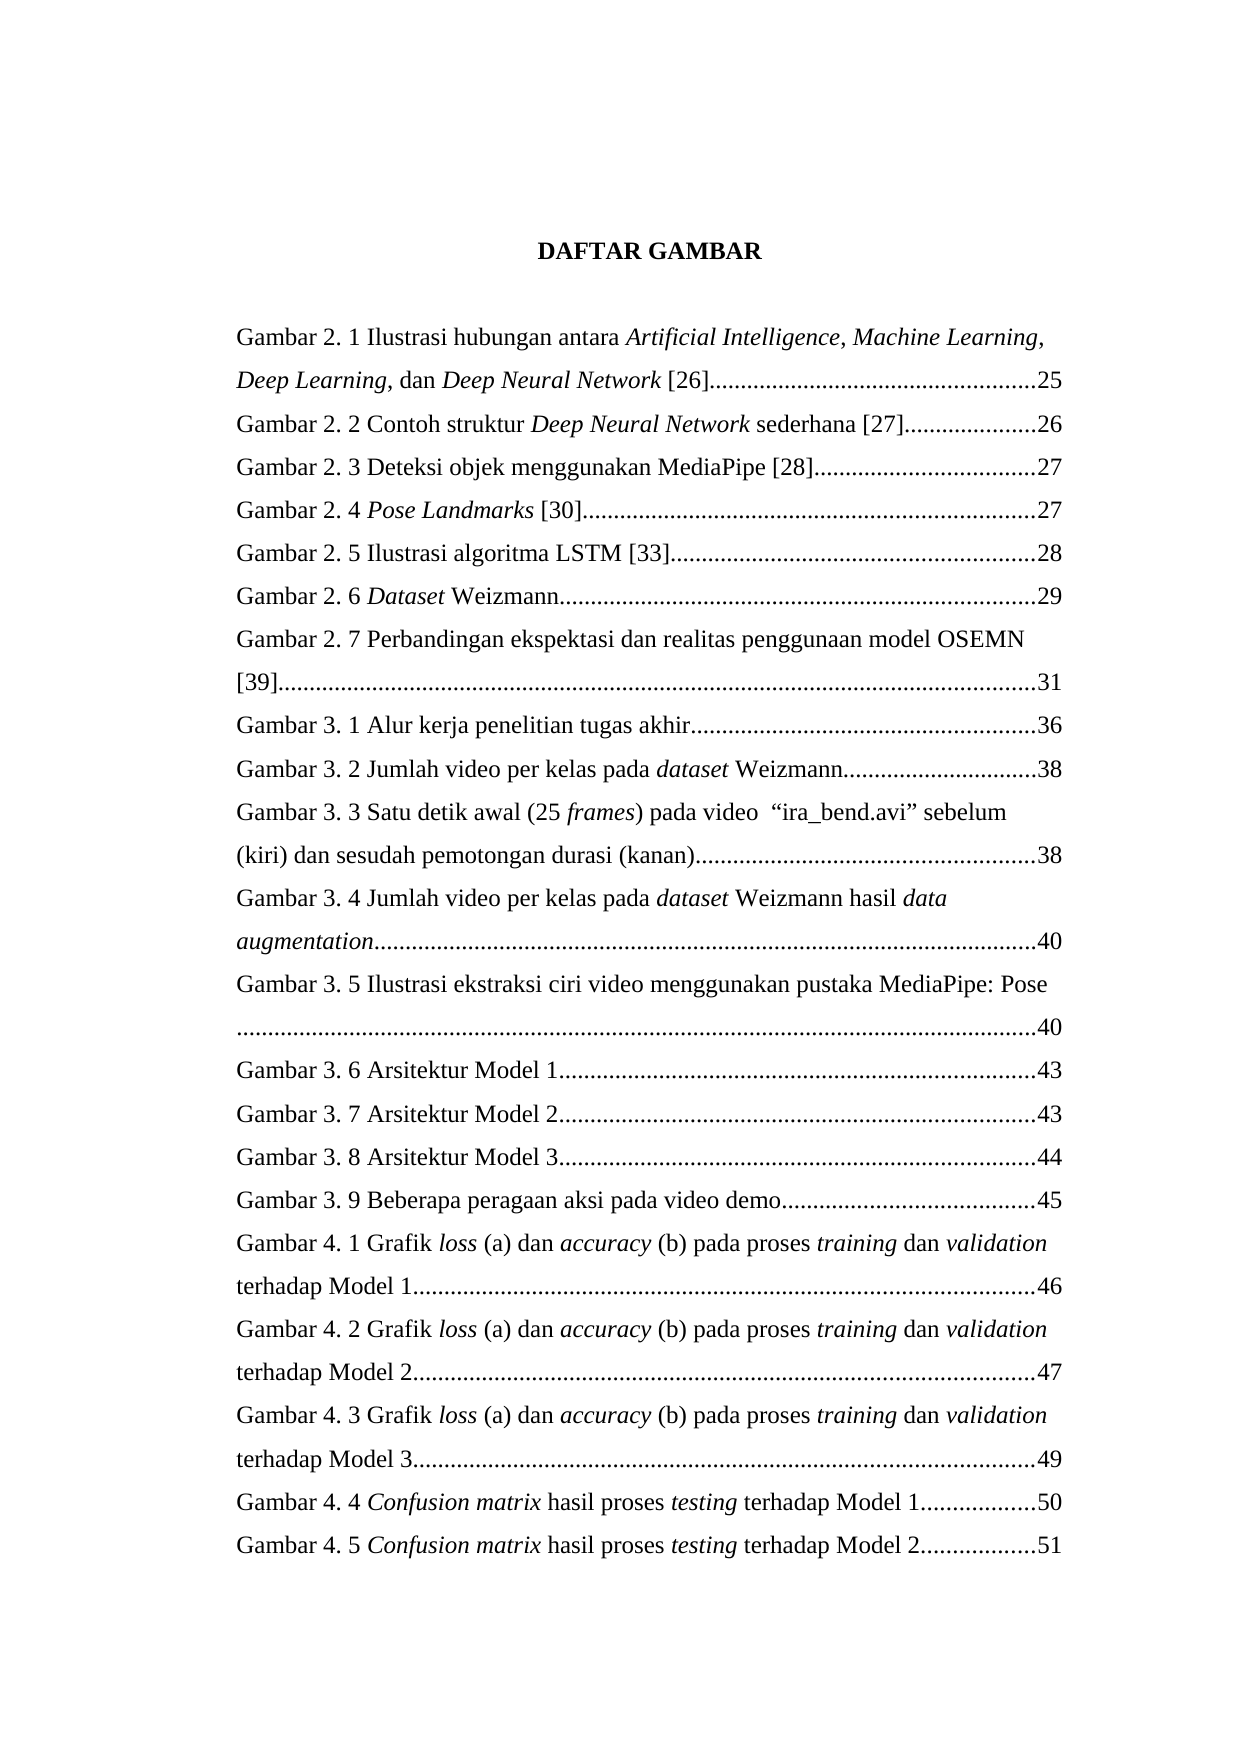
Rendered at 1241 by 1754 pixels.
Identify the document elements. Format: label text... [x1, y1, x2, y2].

text Gambar 2. 6 Dataset Weizmann 29 [236, 581, 1063, 610]
text Gambar 2. 1 Ilustrasi hubungan antara Artificial Intelligence, Machine Learning, Deep Learning, dan Deep Neural Network [26] 25 [236, 322, 1063, 394]
text Gambar 4. 1 Grafik loss (a) dan accuracy (b) pada proses training dan validation terhadap Model 1 46 [236, 1228, 1063, 1300]
text Gambar 4. 4 Confusion matrix hasil proses testing terhadap Model 1 50 [236, 1487, 1063, 1516]
text Gambar 3. 5 Ilustrasi ekstraksi ciri video menggunakan pustaka MediaPipe: Pose 40 [236, 969, 1063, 1041]
text Gambar 2. 7 Perbandingan ekspektasi dan realitas penggunaan model OSEMN [39] 31 [236, 624, 1063, 696]
text Gambar 4. 3 Grafik loss (a) dan accuracy (b) pada proses training dan validation terhadap Model 3 49 [236, 1401, 1063, 1472]
text Gambar 3. 2 Jumlah video per kelas pada dataset Weizmann 38 [236, 754, 1063, 782]
text Gambar 2. 5 Ilustrasi algoritma LSTM [33] 28 [236, 538, 1063, 567]
text Gambar 3. 4 Jumlah video per kelas pada dataset Weizmann hasil data augmentation 40 [236, 883, 1063, 955]
text Gambar 3. 1 Alur kerja penelitian tugas akhir 36 [236, 711, 1063, 739]
text Gambar 4. 5 Confusion matrix hasil proses testing terhadap Model 2 51 [236, 1530, 1063, 1559]
subtitle DAFTAR GAMBAR [236, 236, 1063, 265]
text Gambar 2. 2 Contoh struktur Deep Neural Network sederhana [27] 26 [236, 409, 1063, 437]
text Gambar 3. 8 Arsitektur Model 3 44 [236, 1142, 1063, 1171]
text Gambar 3. 6 Arsitektur Model 1 43 [236, 1056, 1063, 1084]
text Gambar 4. 2 Grafik loss (a) dan accuracy (b) pada proses training dan validation terhadap Model 2 47 [236, 1314, 1063, 1386]
text Gambar 2. 4 Pose Landmarks [30] 27 [236, 495, 1063, 524]
text Gambar 3. 9 Beberapa peragaan aksi pada video demo 45 [236, 1185, 1063, 1214]
text Gambar 3. 3 Satu detik awal (25 frames) pada video “ira_bend.avi” sebelum (kiri) dan sesudah pemotongan durasi (kanan) 38 [236, 797, 1063, 869]
text Gambar 3. 7 Arsitektur Model 2 43 [236, 1099, 1063, 1127]
text Gambar 2. 3 Deteksi objek menggunakan MediaPipe [28] 27 [236, 452, 1063, 481]
